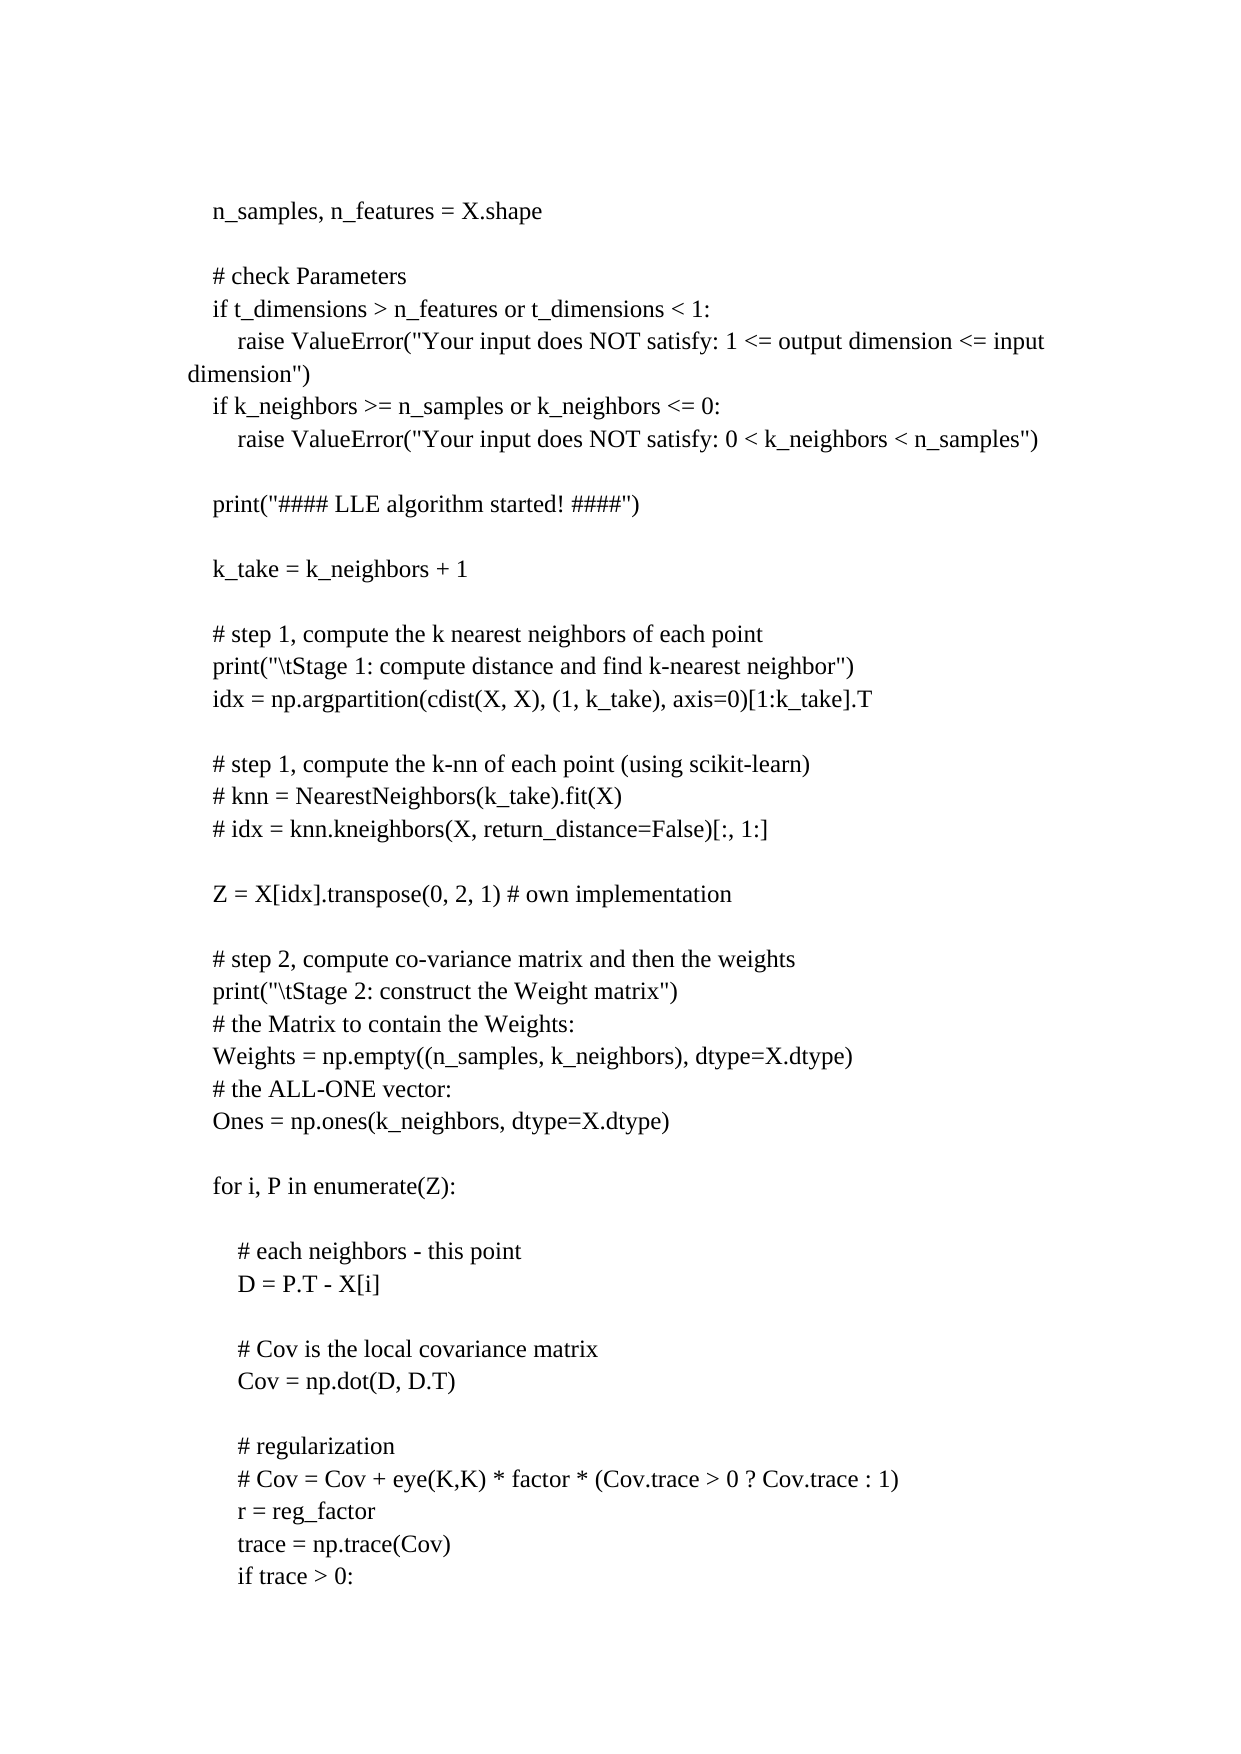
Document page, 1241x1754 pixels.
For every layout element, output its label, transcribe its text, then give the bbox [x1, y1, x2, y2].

text D = P.T - X[i] [187, 1267, 1053, 1299]
text # step 2, compute co-variance matrix and then the weights [187, 942, 1053, 974]
text # regularization [187, 1429, 1053, 1462]
text r = reg_factor [187, 1494, 1053, 1527]
text Ones = np.ones(k_neighbors, dtype=X.dtype) [187, 1104, 1053, 1137]
text print("#### LLE algorithm started! ####") [187, 487, 1053, 519]
text Cov = np.dot(D, D.T) [187, 1364, 1053, 1397]
text Weights = np.empty((n_samples, k_neighbors), dtype=X.dtype) [187, 1039, 1053, 1072]
text raise ValueError("Your input does NOT satisfy: 0 < k_neighbors < n_samples") [187, 422, 1053, 454]
text # knn = NearestNeighbors(k_take).fit(X) [187, 779, 1053, 812]
text for i, P in enumerate(Z): [187, 1169, 1053, 1202]
text # step 1, compute the k nearest neighbors of each point [187, 617, 1053, 649]
text if trace > 0: [187, 1559, 1053, 1592]
text # each neighbors - this point [187, 1234, 1053, 1267]
text # idx = knn.kneighbors(X, return_distance=False)[:, 1:] [187, 812, 1053, 844]
text Z = X[idx].transpose(0, 2, 1) # own implementation [187, 877, 1053, 909]
text # Cov is the local covariance matrix [187, 1332, 1053, 1364]
text # the Matrix to contain the Weights: [187, 1007, 1053, 1039]
text raise ValueError("Your input does NOT satisfy: 1 <= output dimension <= input dimension") [187, 324, 1053, 389]
text # the ALL-ONE vector: [187, 1072, 1053, 1104]
text if k_neighbors >= n_samples or k_neighbors <= 0: [187, 389, 1053, 422]
text # check Parameters [187, 259, 1053, 292]
text # Cov = Cov + eye(K,K) * factor * (Cov.trace > 0 ? Cov.trace : 1) [187, 1462, 1053, 1494]
text trace = np.trace(Cov) [187, 1527, 1053, 1559]
text # step 1, compute the k-nn of each point (using scikit-learn) [187, 747, 1053, 779]
text n_samples, n_features = X.shape [187, 194, 1053, 227]
text idx = np.argpartition(cdist(X, X), (1, k_take), axis=0)[1:k_take].T [187, 682, 1053, 714]
text print("\tStage 2: construct the Weight matrix") [187, 974, 1053, 1007]
text print("\tStage 1: compute distance and find k-nearest neighbor") [187, 649, 1053, 682]
text if t_dimensions > n_features or t_dimensions < 1: [187, 292, 1053, 324]
text k_take = k_neighbors + 1 [187, 552, 1053, 584]
